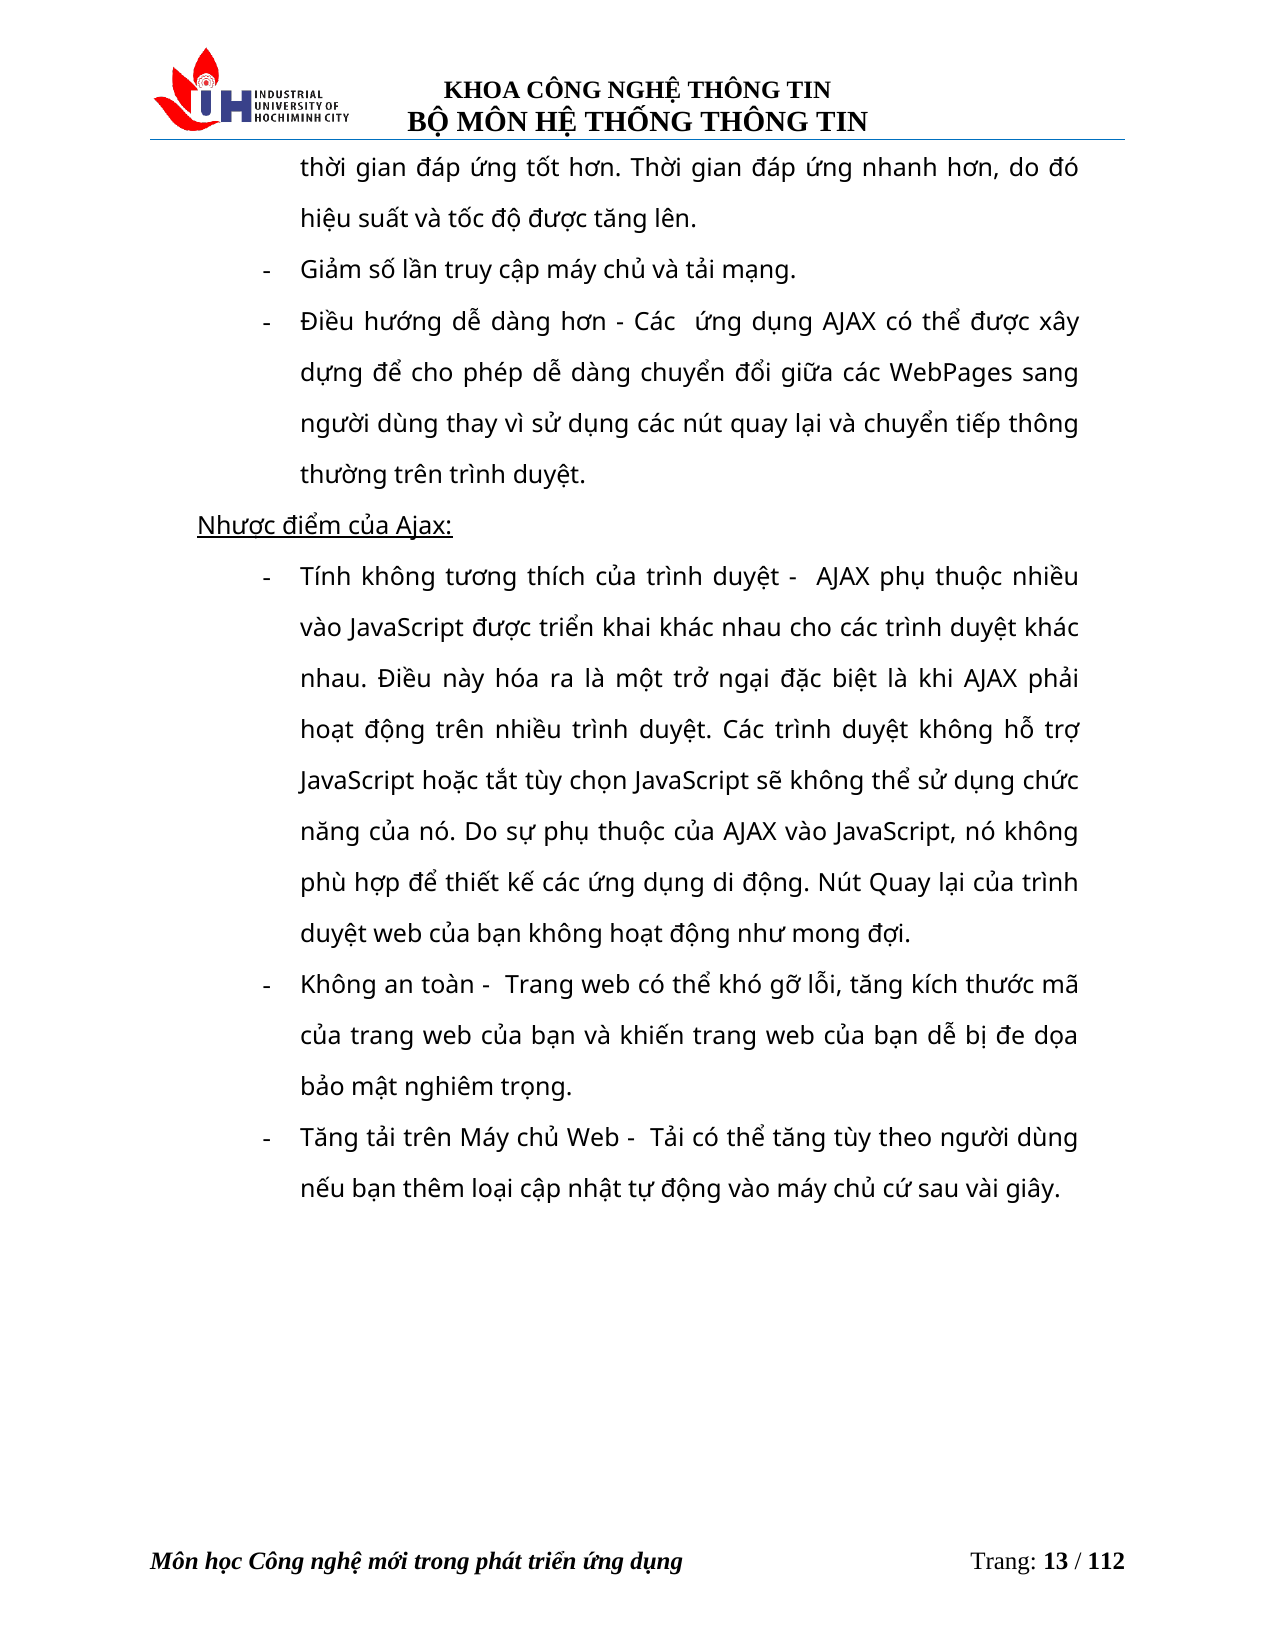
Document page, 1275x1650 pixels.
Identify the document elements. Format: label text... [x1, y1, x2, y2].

list Tăng tải trên Máy chủ Web - Tải có thể tăng tùy theo người dùng nếu bạn thêm loại cập nhật tự động vào máy chủ cứ sau vài giây. [262, 1120, 1080, 1205]
list Điều hướng dễ dàng hơn - Các ứng dụng AJAX có thể được xây dựng để cho phép dễ dàng chuyển đổi giữa các WebPages sang người dùng thay vì sử dụng các nút quay lại và chuyển tiếp thông thường trên trình duyệt. [262, 303, 1080, 490]
list Không an toàn - Trang web có thể khó gỡ lỗi, tăng kích thước mã của trang web của bạn và khiến trang web của bạn dễ bị đe dọa bảo mật nghiêm trọng. [262, 967, 1080, 1103]
list Tính không tương thích của trình duyệt - AJAX phụ thuộc nhiều vào JavaScript được triển khai khác nhau cho các trình duyệt khác nhau. Điều này hóa ra là một trở ngại đặc biệt là khi AJAX phải hoạt động trên nhiều trình duyệt. Các trình duyệt không hỗ trợ JavaScript hoặc tắt tùy chọn JavaScript sẽ không thể sử dụng chức năng của nó. Do sự phụ thuộc của AJAX vào JavaScript, nó không phù hợp để thiết kế các ứng dụng di động. Nút Quay lại của trình duyệt web của bạn không hoạt động như mong đợi. [262, 558, 1080, 950]
list Giảm số lần truy cập máy chủ và tải mạng. [262, 252, 1080, 286]
text Nhược điểm của Ajax: [150, 507, 1125, 541]
picture [150, 43, 354, 133]
